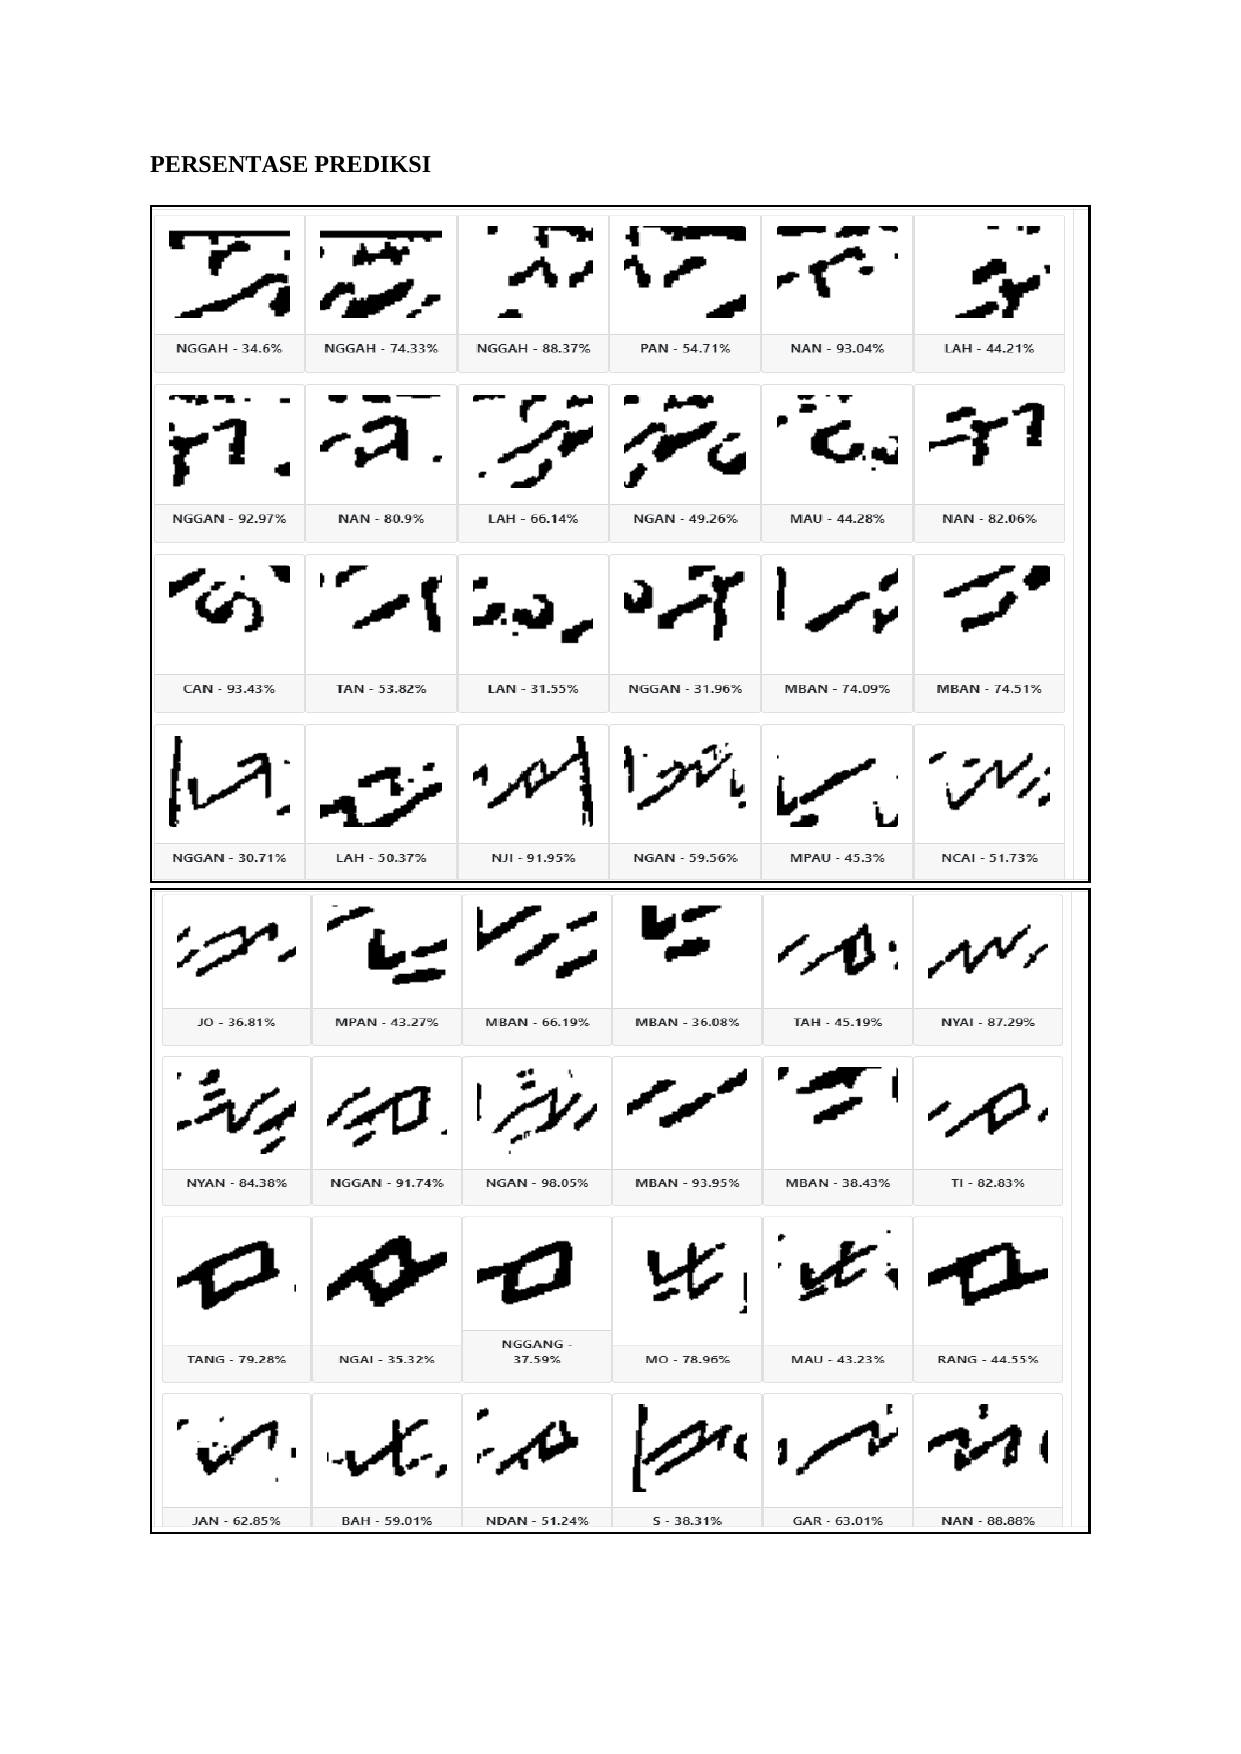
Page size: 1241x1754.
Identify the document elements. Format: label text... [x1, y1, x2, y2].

picture [152, 890, 1088, 1532]
picture [152, 207, 1088, 881]
text PERSENTASE PREDIKSI [150, 150, 1090, 198]
